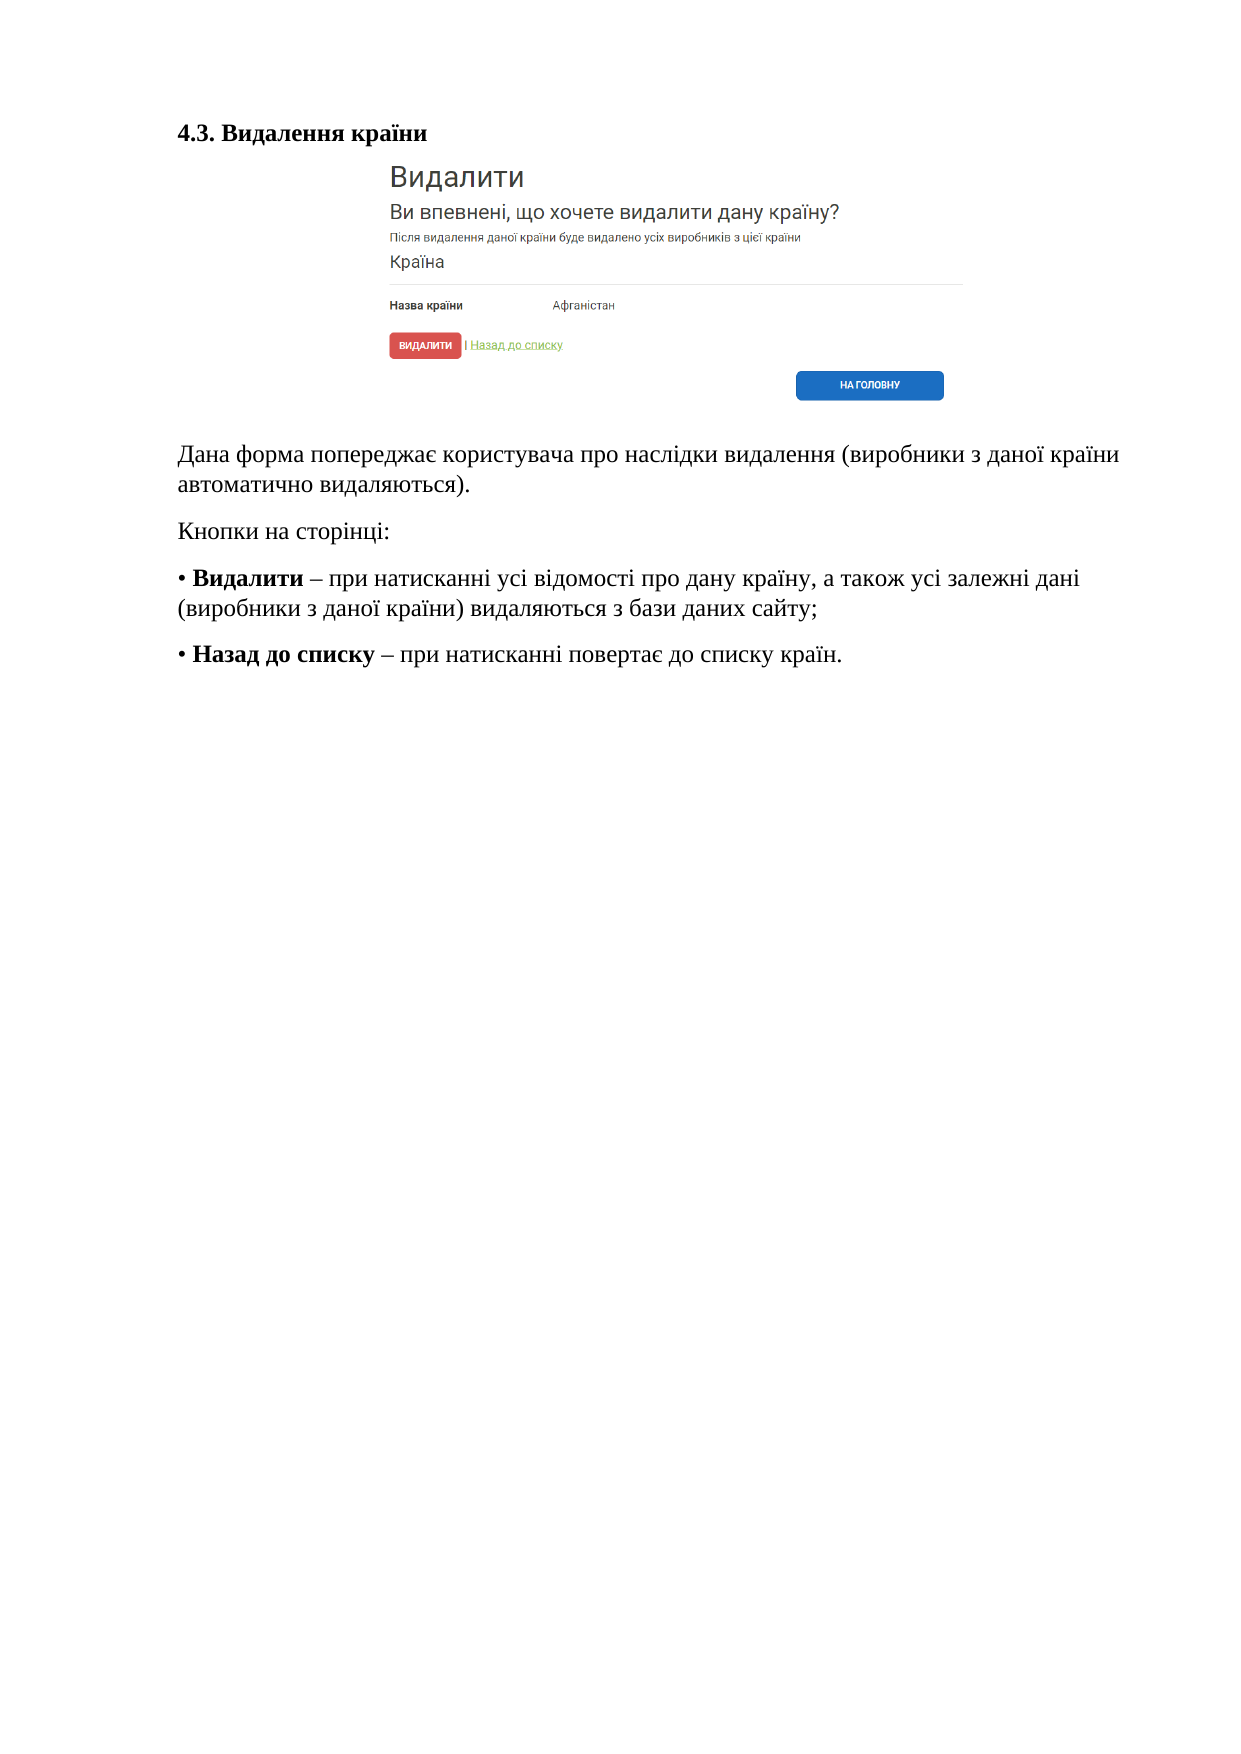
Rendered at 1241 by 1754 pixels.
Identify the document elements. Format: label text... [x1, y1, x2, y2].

text Дана форма попереджає користувача про наслідки видалення (виробники з даної країни автоматично видаляються). [177, 439, 1152, 498]
text Кнопки на сторінці: [177, 516, 1152, 544]
text • Назад до списку – при натисканні повертає до списку країн. [177, 639, 1152, 668]
subtitle 4.3. Видалення країни [177, 118, 1152, 147]
text • Видалити – при натисканні усі відомості про дану країну, а також усі залежні дані (виробники з даної країни) видаляються з бази даних сайту; [177, 563, 1152, 621]
picture [366, 148, 963, 421]
